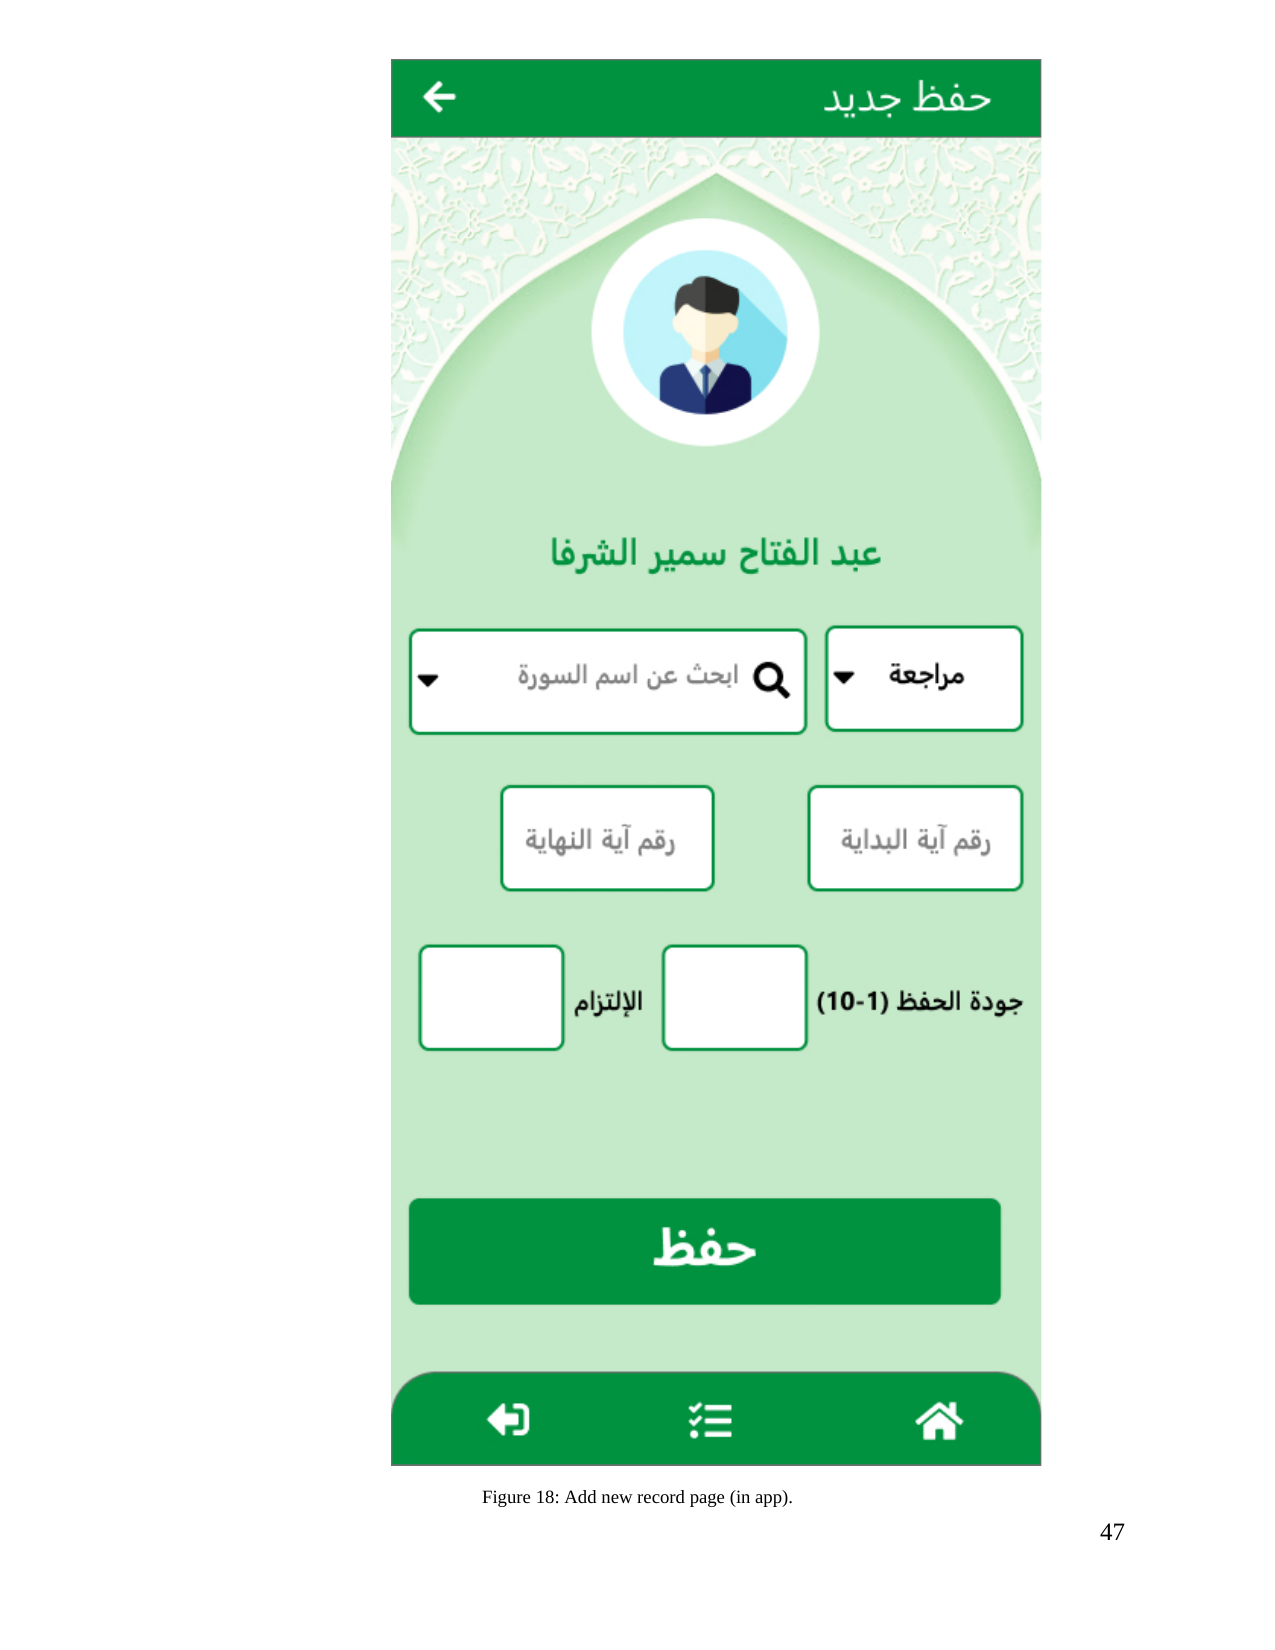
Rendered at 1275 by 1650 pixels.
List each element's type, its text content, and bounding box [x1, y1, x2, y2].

picture [391, 59, 1042, 1466]
